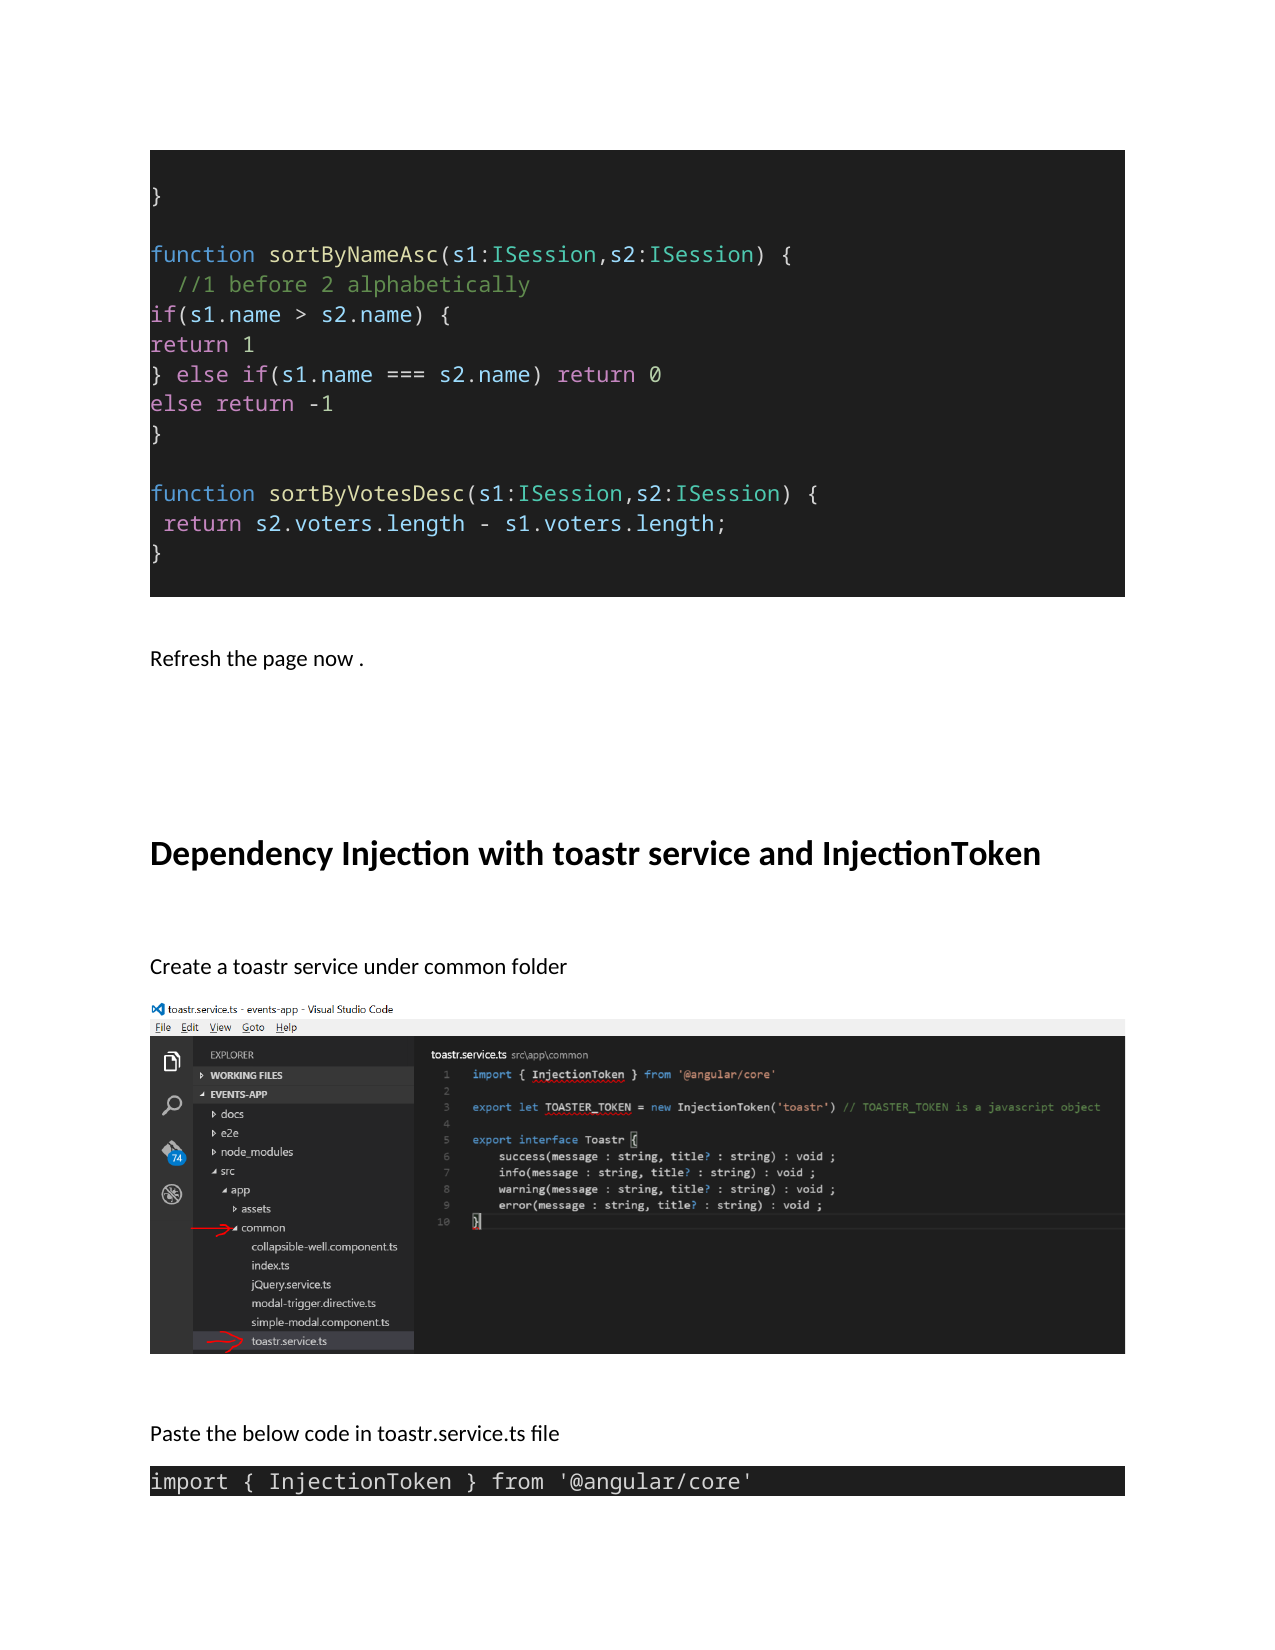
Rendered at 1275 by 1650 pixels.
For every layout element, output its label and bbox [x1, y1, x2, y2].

picture [150, 999, 1125, 1354]
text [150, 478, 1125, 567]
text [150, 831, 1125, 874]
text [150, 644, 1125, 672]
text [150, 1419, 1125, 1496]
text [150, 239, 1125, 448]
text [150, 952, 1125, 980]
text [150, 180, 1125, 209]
